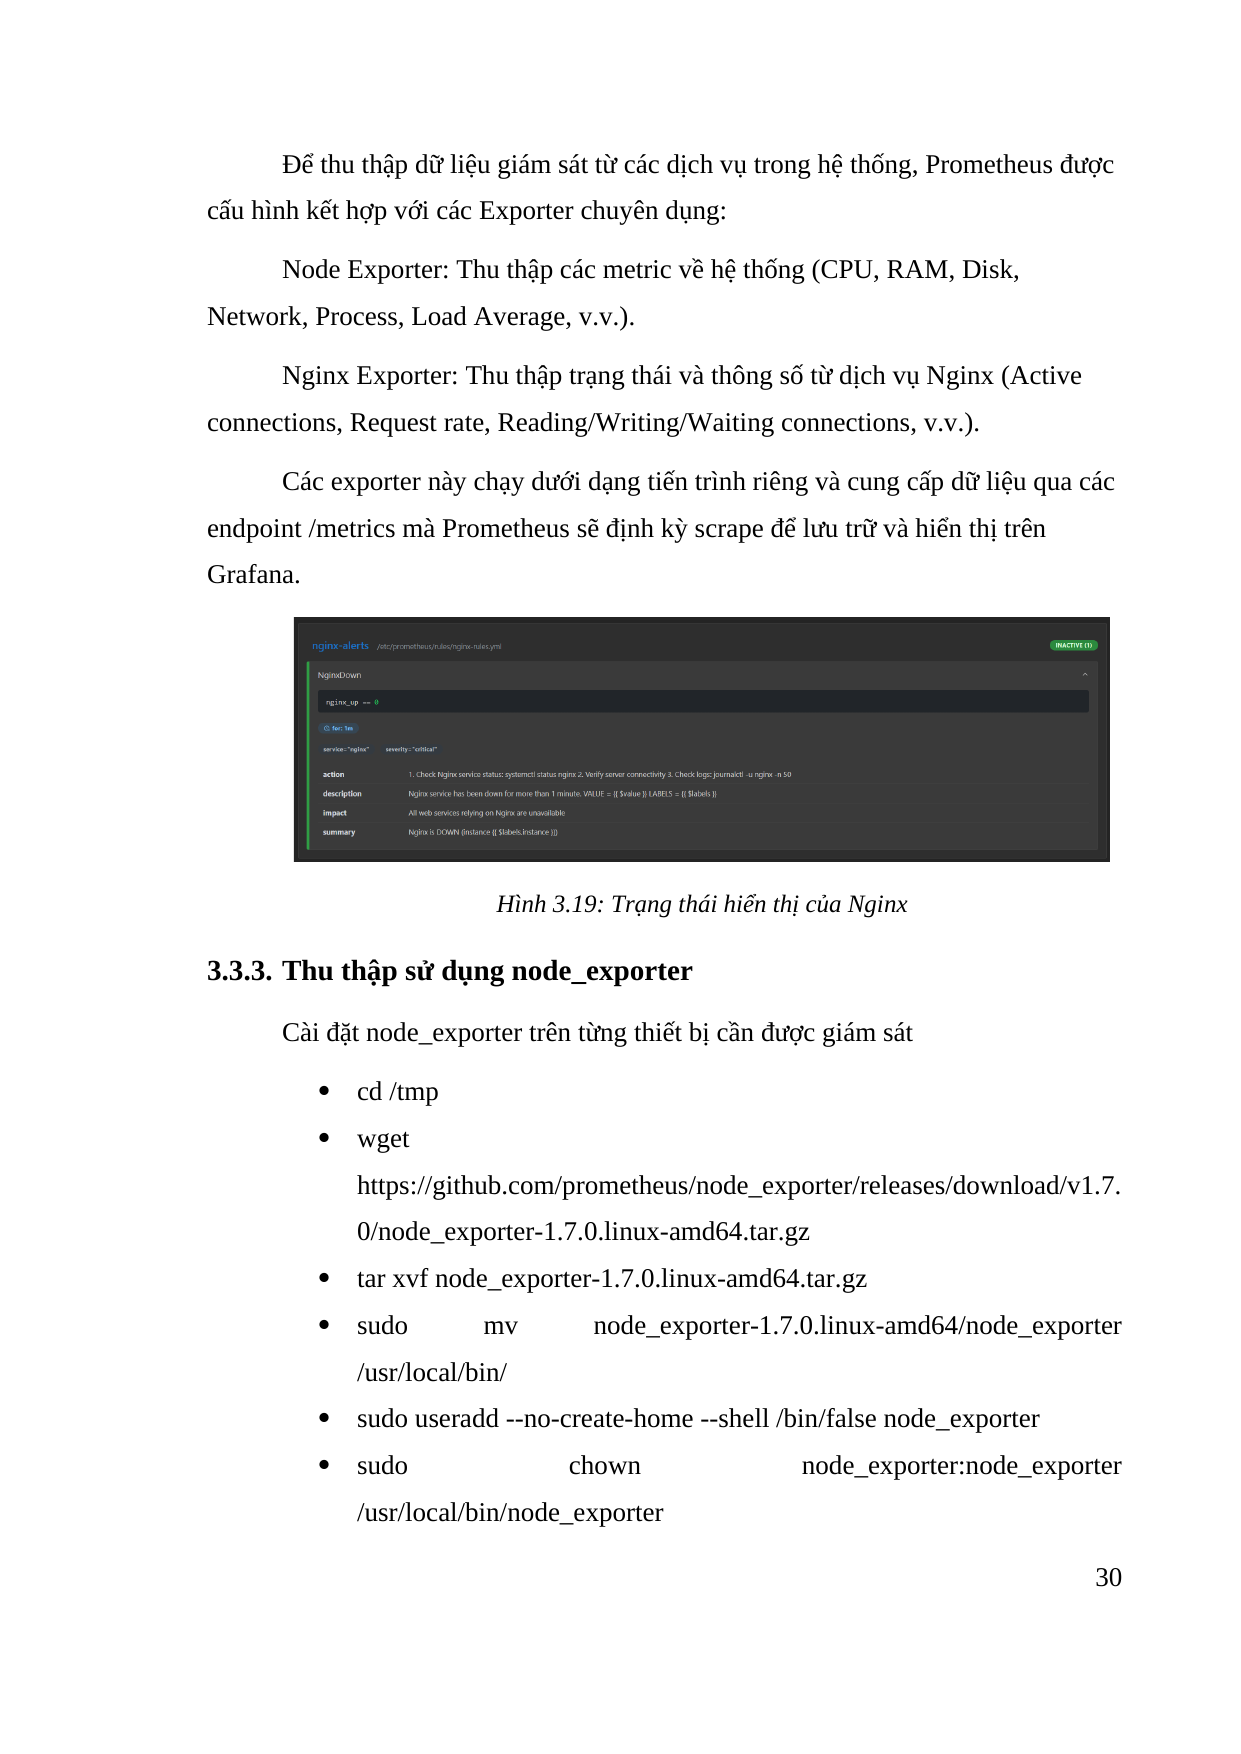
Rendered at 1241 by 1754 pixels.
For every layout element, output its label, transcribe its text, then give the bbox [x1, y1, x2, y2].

list sudo useradd --no-create-home --shell /bin/false node_exporter [319, 1402, 1122, 1434]
picture [293, 617, 1110, 862]
text Node Exporter: Thu thập các metric về hệ thống (CPU, RAM, Disk, Network, Process, Load Average, v.v.). [207, 253, 1122, 331]
text Các exporter này chạy dưới dạng tiến trình riêng và cung cấp dữ liệu qua các endpoint /metrics mà Prometheus sẽ định kỳ scrape để lưu trữ và hiển thị trên Grafana. [207, 465, 1122, 590]
text Để thu thập dữ liệu giám sát từ các dịch vụ trong hệ thống, Prometheus được cấu hình kết hợp với các Exporter chuyên dụng: [207, 148, 1122, 226]
list tar xvf node_exporter-1.7.0.linux-amd64.tar.gz [319, 1262, 1122, 1293]
text Nginx Exporter: Thu thập trạng thái và thông số từ dịch vụ Nginx (Active connections, Request rate, Reading/Writing/Waiting connections, v.v.). [207, 359, 1122, 437]
text Cài đặt node_exporter trên từng thiết bị cần được giám sát [207, 1016, 1122, 1047]
list wget https://github.com/prometheus/node_exporter/releases/download/v1.7.0/node_exporter-1.7.0.linux-amd64.tar.gz [319, 1122, 1122, 1247]
list sudo mv node_exporter-1.7.0.linux-amd64/node_exporter /usr/local/bin/ [319, 1309, 1122, 1387]
subtitle Thu thập sử dụng node_exporter [207, 953, 1122, 987]
list cd /tmp [319, 1075, 1122, 1106]
list sudo chown node_exporter:node_exporter /usr/local/bin/node_exporter [319, 1449, 1122, 1527]
